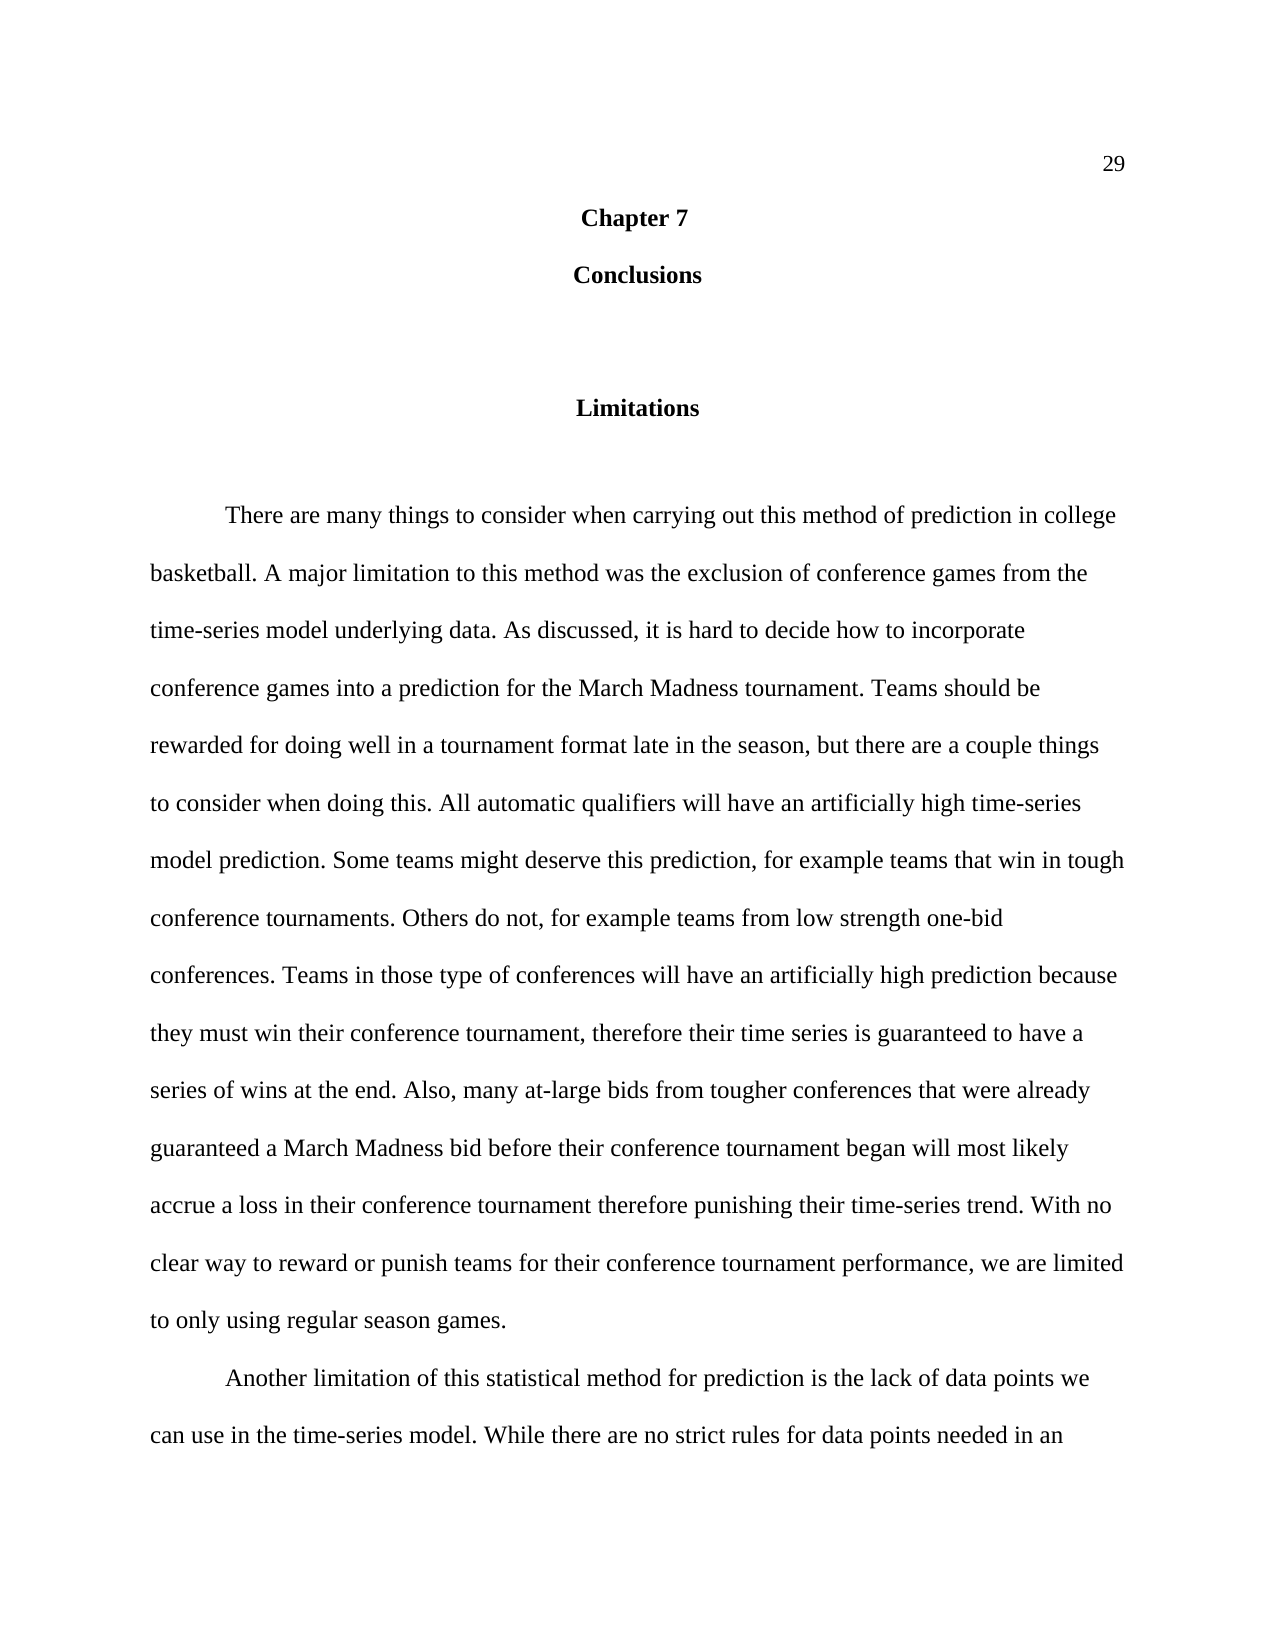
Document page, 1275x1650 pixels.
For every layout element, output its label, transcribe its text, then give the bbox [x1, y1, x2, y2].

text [150, 1363, 1125, 1449]
text There are many things to consider when carrying out this method of prediction in college basketball. A major limitation to this method was the exclusion of conference games from the time-series model underlying data. As discussed, it is hard to decide how to incorporate conference games into a prediction for the March Madness tournament. Teams should be rewarded for doing well in a tournament format late in the season, but there are a couple things to consider when doing this. All automatic qualifiers will have an artificially high time-series model prediction. Some teams might deserve this prediction, for example teams that win in tough conference tournaments. Others do not, for example teams from low strength one-bid conferences. Teams in those type of conferences will have an artificially high prediction because they must win their conference tournament, therefore their time series is guaranteed to have a series of wins at the end. Also, many at-large bids from tougher conferences that were already guaranteed a March Madness bid before their conference tournament began will most likely accrue a loss in their conference tournament therefore punishing their time-series trend. With no clear way to reward or punish teams for their conference tournament performance, we are limited to only using regular season games. [150, 500, 1125, 1334]
subtitle Limitations [150, 393, 1125, 421]
subtitle Conclusions [150, 203, 1125, 289]
